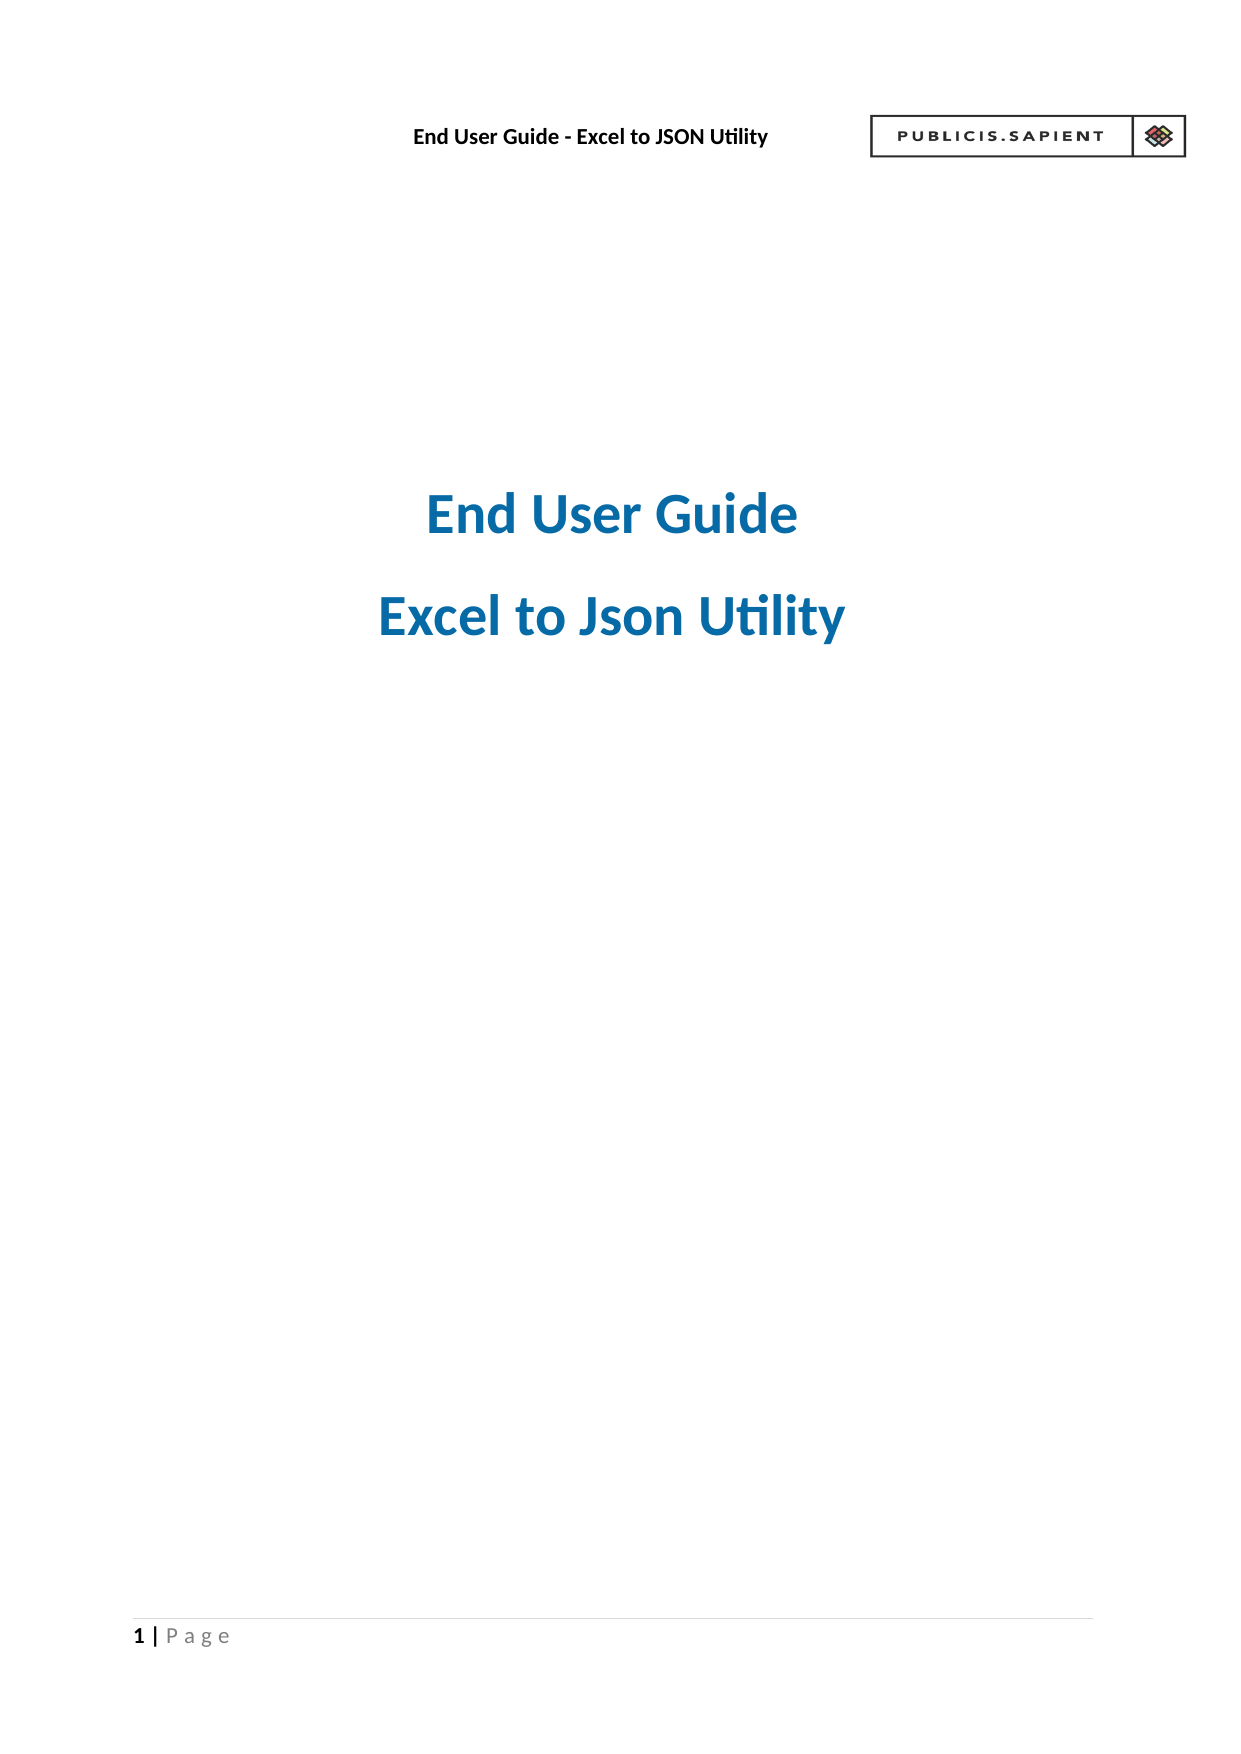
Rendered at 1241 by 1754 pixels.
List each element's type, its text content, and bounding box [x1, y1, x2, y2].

picture [869, 76, 1188, 196]
text Excel to Json Utility [133, 579, 1093, 650]
text End User Guide [133, 476, 1093, 548]
